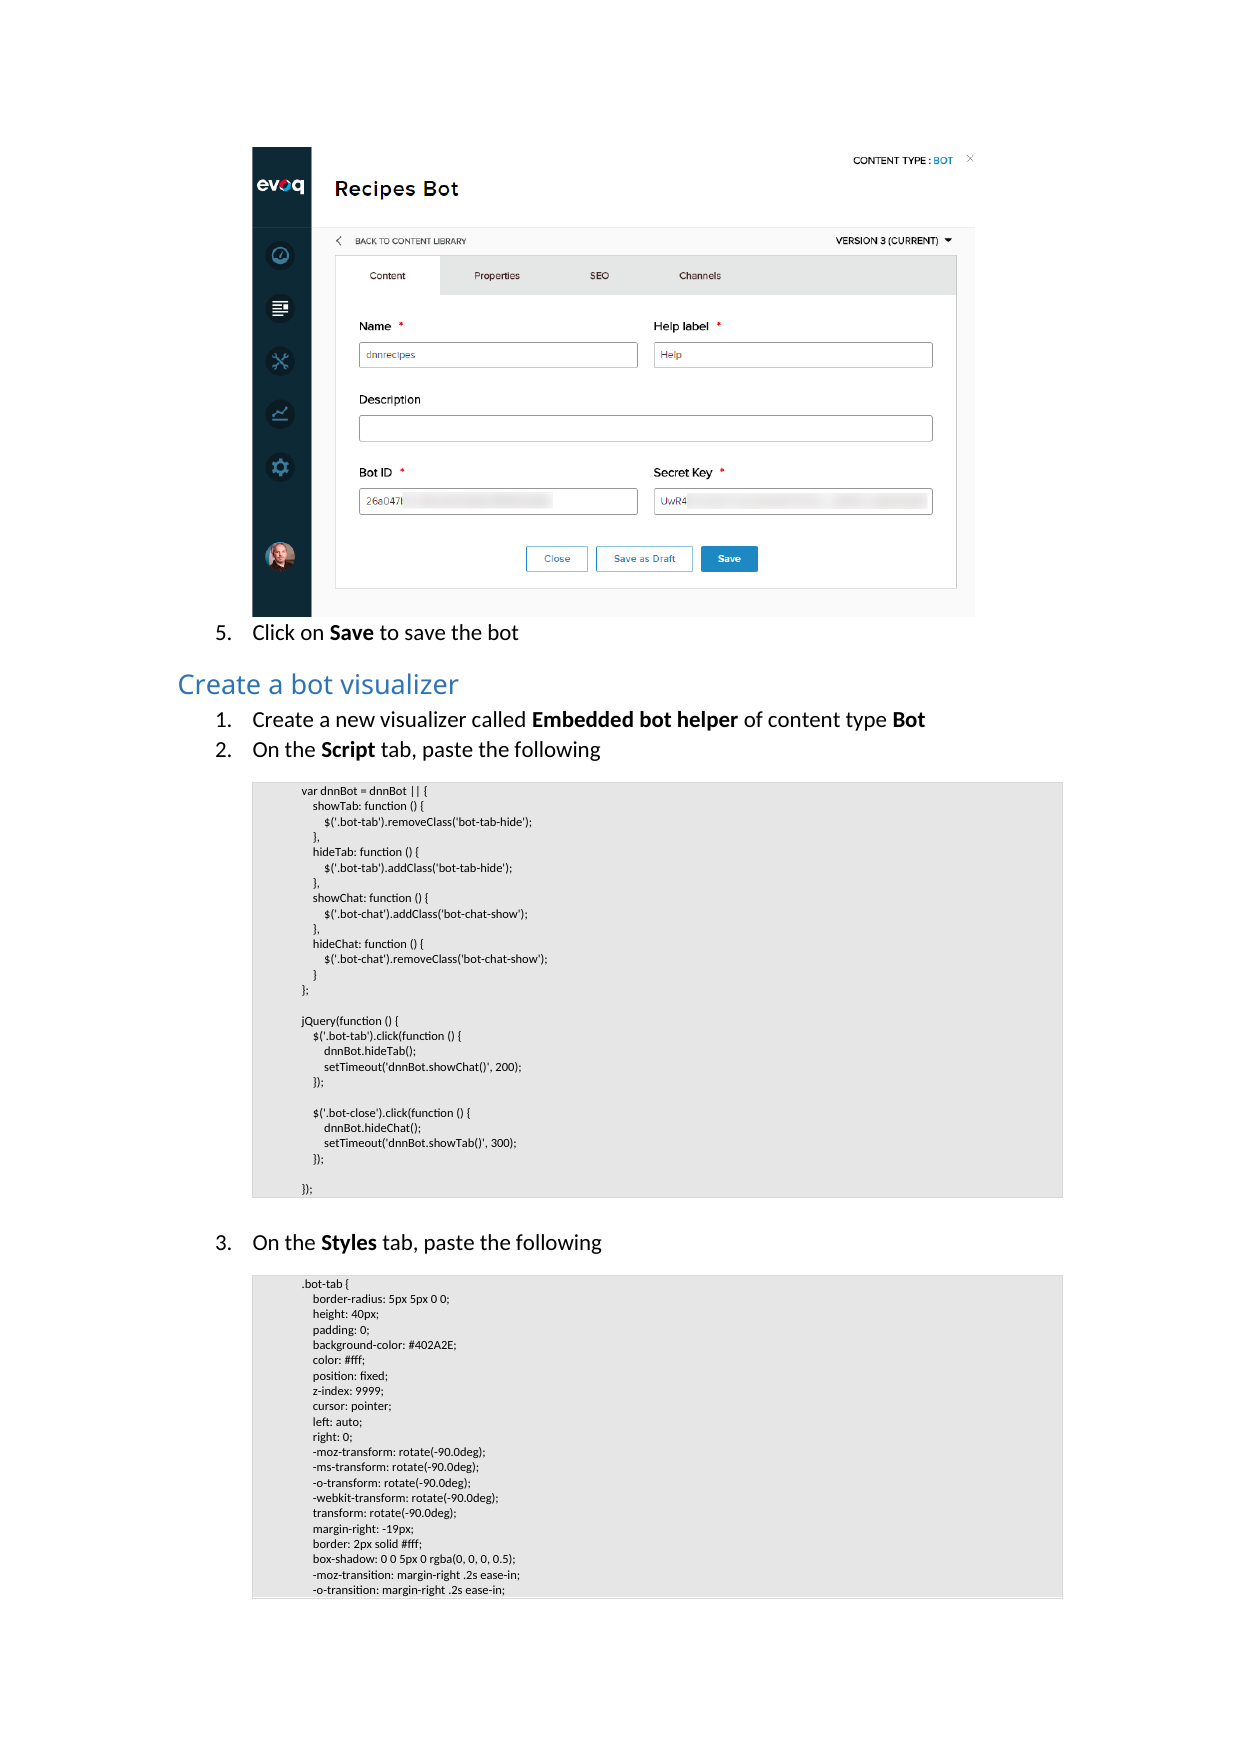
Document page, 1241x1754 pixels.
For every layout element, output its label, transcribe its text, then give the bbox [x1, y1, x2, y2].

list Click on Save to save the bot [215, 618, 1063, 647]
list On the Styles tab, paste the following [215, 1228, 1063, 1256]
picture [252, 147, 975, 617]
list Create a new visualizer called Embedded bot helper of content type Bot [215, 705, 1063, 733]
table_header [253, 1276, 1062, 1597]
list On the Script tab, paste the following [215, 735, 1063, 763]
subtitle Create a bot visualizer [177, 665, 1063, 702]
table_header var dnnBot = dnnBot || { showTab: function () { $('.bot-tab').removeClass('bot-tab-hide'); }, hideTab: function () { $('.bot-tab').addClass('bot-tab-hide'); }, showChat: function () { $('.bot-chat').addClass('bot-chat-show'); }, hideChat: function () { $('.bot-chat').removeClass('bot-chat-show'); } }; jQuery(function () { $('.bot-tab').click(function () { dnnBot.hideTab(); setTimeout('dnnBot.showChat()', 200); }); $('.bot-close').click(function () { dnnBot.hideChat(); setTimeout('dnnBot.showTab()', 300); }); }); [253, 783, 1062, 1197]
